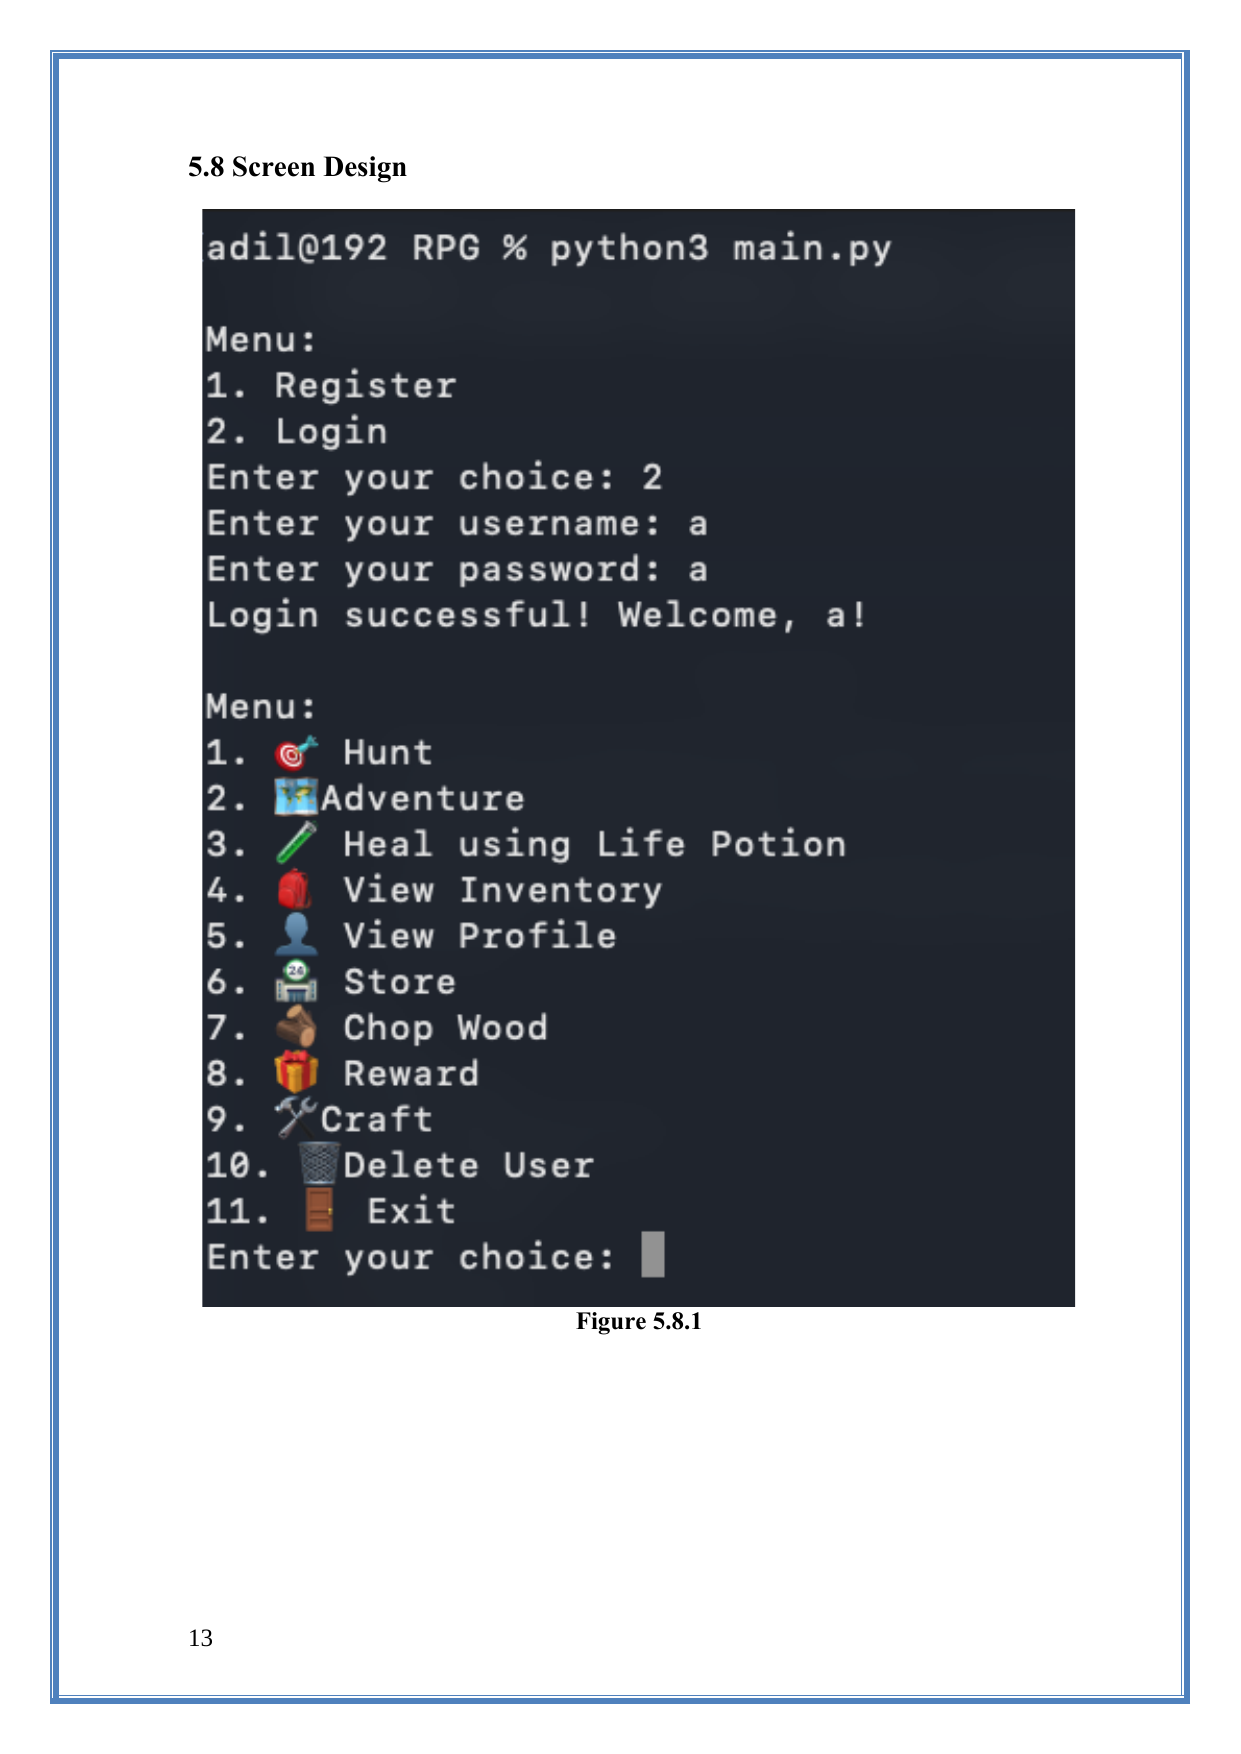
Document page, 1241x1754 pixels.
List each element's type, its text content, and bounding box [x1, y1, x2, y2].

text 5.8 Screen Design [188, 150, 1090, 182]
picture [202, 209, 1076, 1307]
